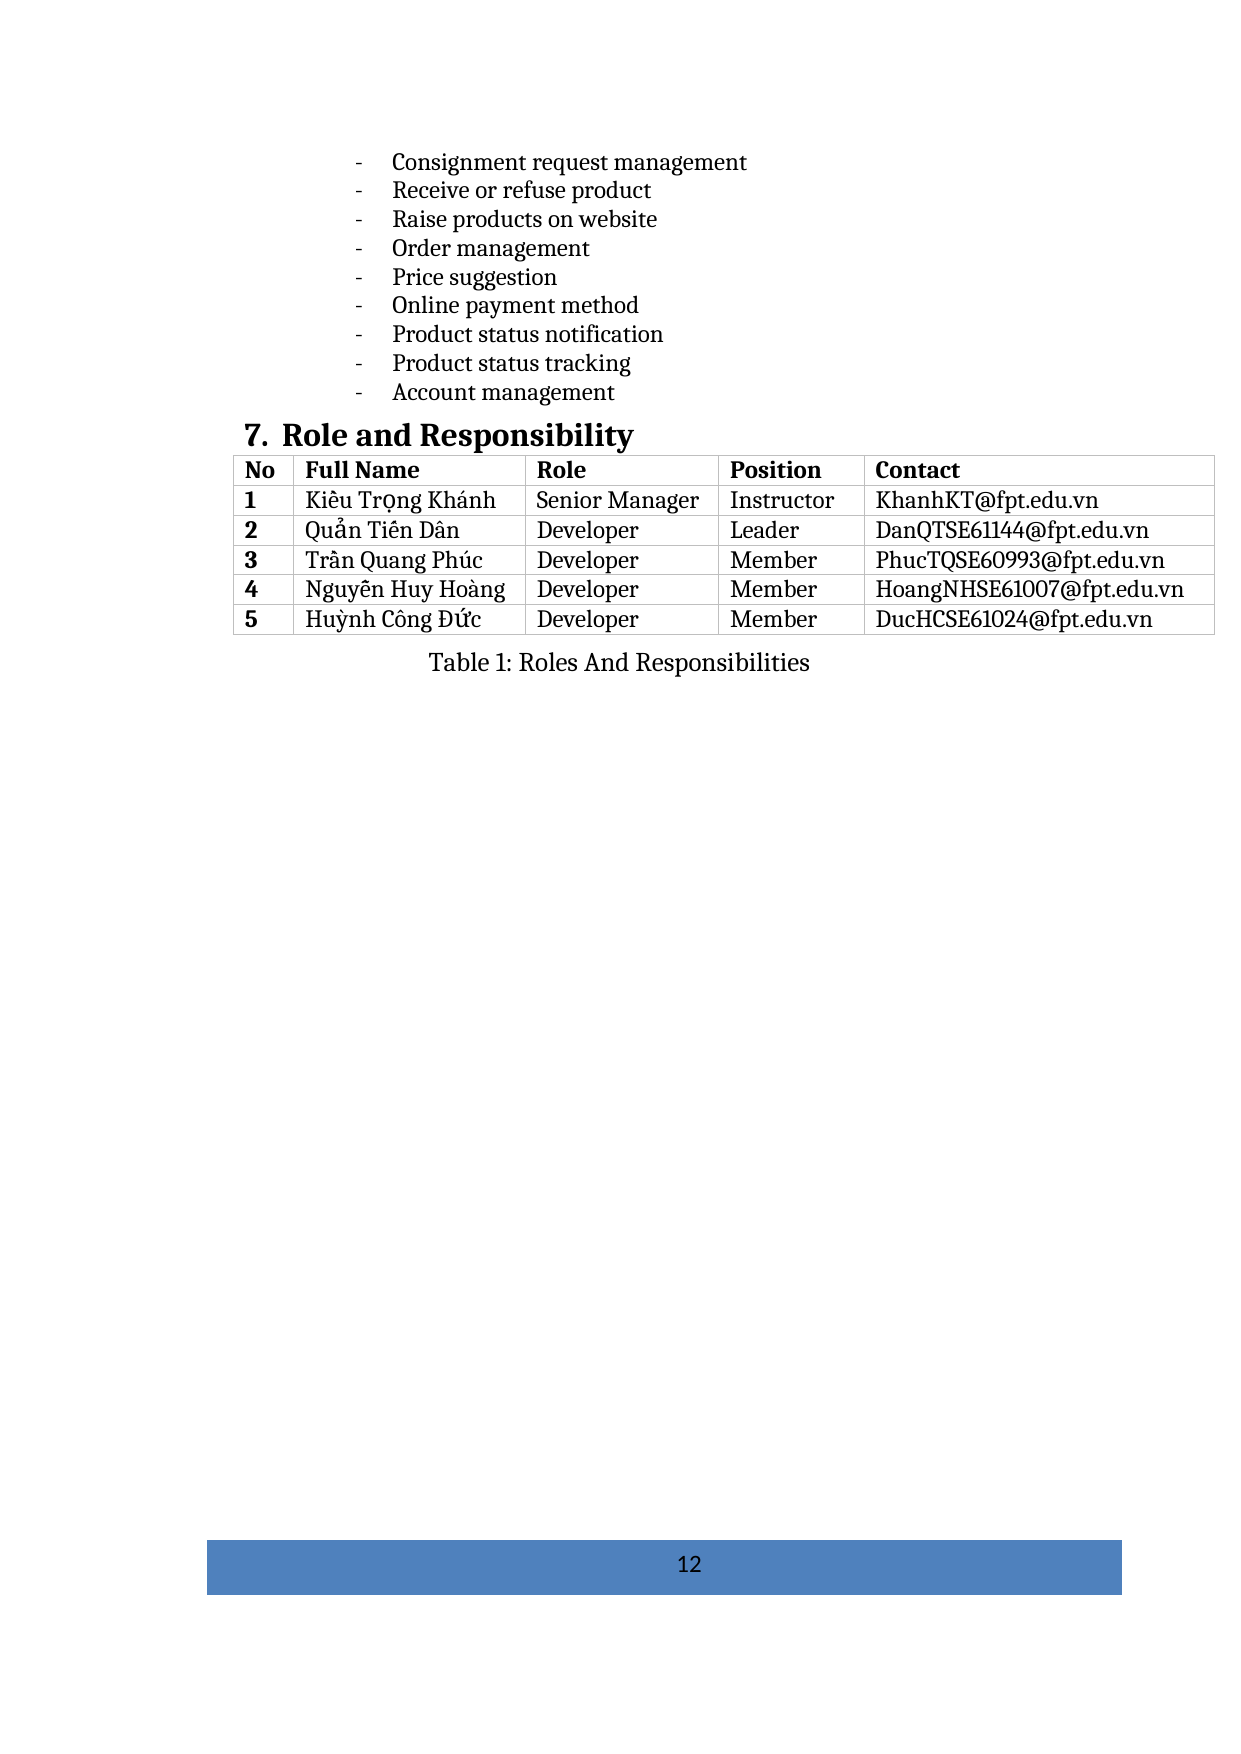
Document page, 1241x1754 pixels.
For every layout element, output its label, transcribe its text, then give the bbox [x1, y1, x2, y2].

text Table : Roles And Responsibilities [428, 647, 1122, 679]
subtitle Role and Responsibility [244, 417, 1122, 455]
table_cell 4 [234, 575, 293, 604]
table_cell Nguyễn Huy Hoàng [294, 575, 525, 604]
list Online payment method [354, 291, 1122, 320]
list Order management [354, 234, 1122, 263]
list Price suggestion [354, 263, 1122, 291]
table_cell 2 [234, 516, 293, 544]
list Consignment request management [354, 148, 1122, 176]
table_cell Member [719, 605, 864, 634]
table_header Position [719, 456, 864, 485]
table_cell Member [719, 546, 864, 574]
table_cell Instructor [719, 486, 864, 515]
table_cell PhucTQSE60993@fpt.edu.vn [865, 546, 1214, 574]
table_cell Developer [526, 516, 718, 544]
table_cell KhanhKT@fpt.edu.vn [865, 486, 1214, 515]
list Receive or refuse product [354, 176, 1122, 205]
list Product status tracking [354, 349, 1122, 378]
table_cell Senior Manager [526, 486, 718, 515]
table_cell Trần Quang Phúc [294, 546, 525, 574]
table_header Role [526, 456, 718, 485]
table_cell Kiều Trọng Khánh [294, 486, 525, 515]
table_cell Developer [526, 575, 718, 604]
table_cell Developer [526, 546, 718, 574]
table_cell DucHCSE61024@fpt.edu.vn [865, 605, 1214, 634]
table_cell Member [719, 575, 864, 604]
table_cell 3 [234, 546, 293, 574]
list Product status notification [354, 320, 1122, 349]
table_cell 1 [234, 486, 293, 515]
table_cell 5 [234, 605, 293, 634]
table_cell DanQTSE61144@fpt.edu.vn [865, 516, 1214, 544]
table_header Full Name [294, 456, 525, 485]
table_cell Huỳnh Công Đức [294, 605, 525, 634]
table_cell Developer [526, 605, 718, 634]
list Account management [354, 378, 1122, 406]
table_header No [234, 456, 293, 485]
table_cell HoangNHSE61007@fpt.edu.vn [865, 575, 1214, 604]
table_cell Leader [719, 516, 864, 544]
list Raise products on website [354, 205, 1122, 234]
table_header Contact [865, 456, 1214, 485]
table_cell Quản Tiến Dân [294, 516, 525, 544]
